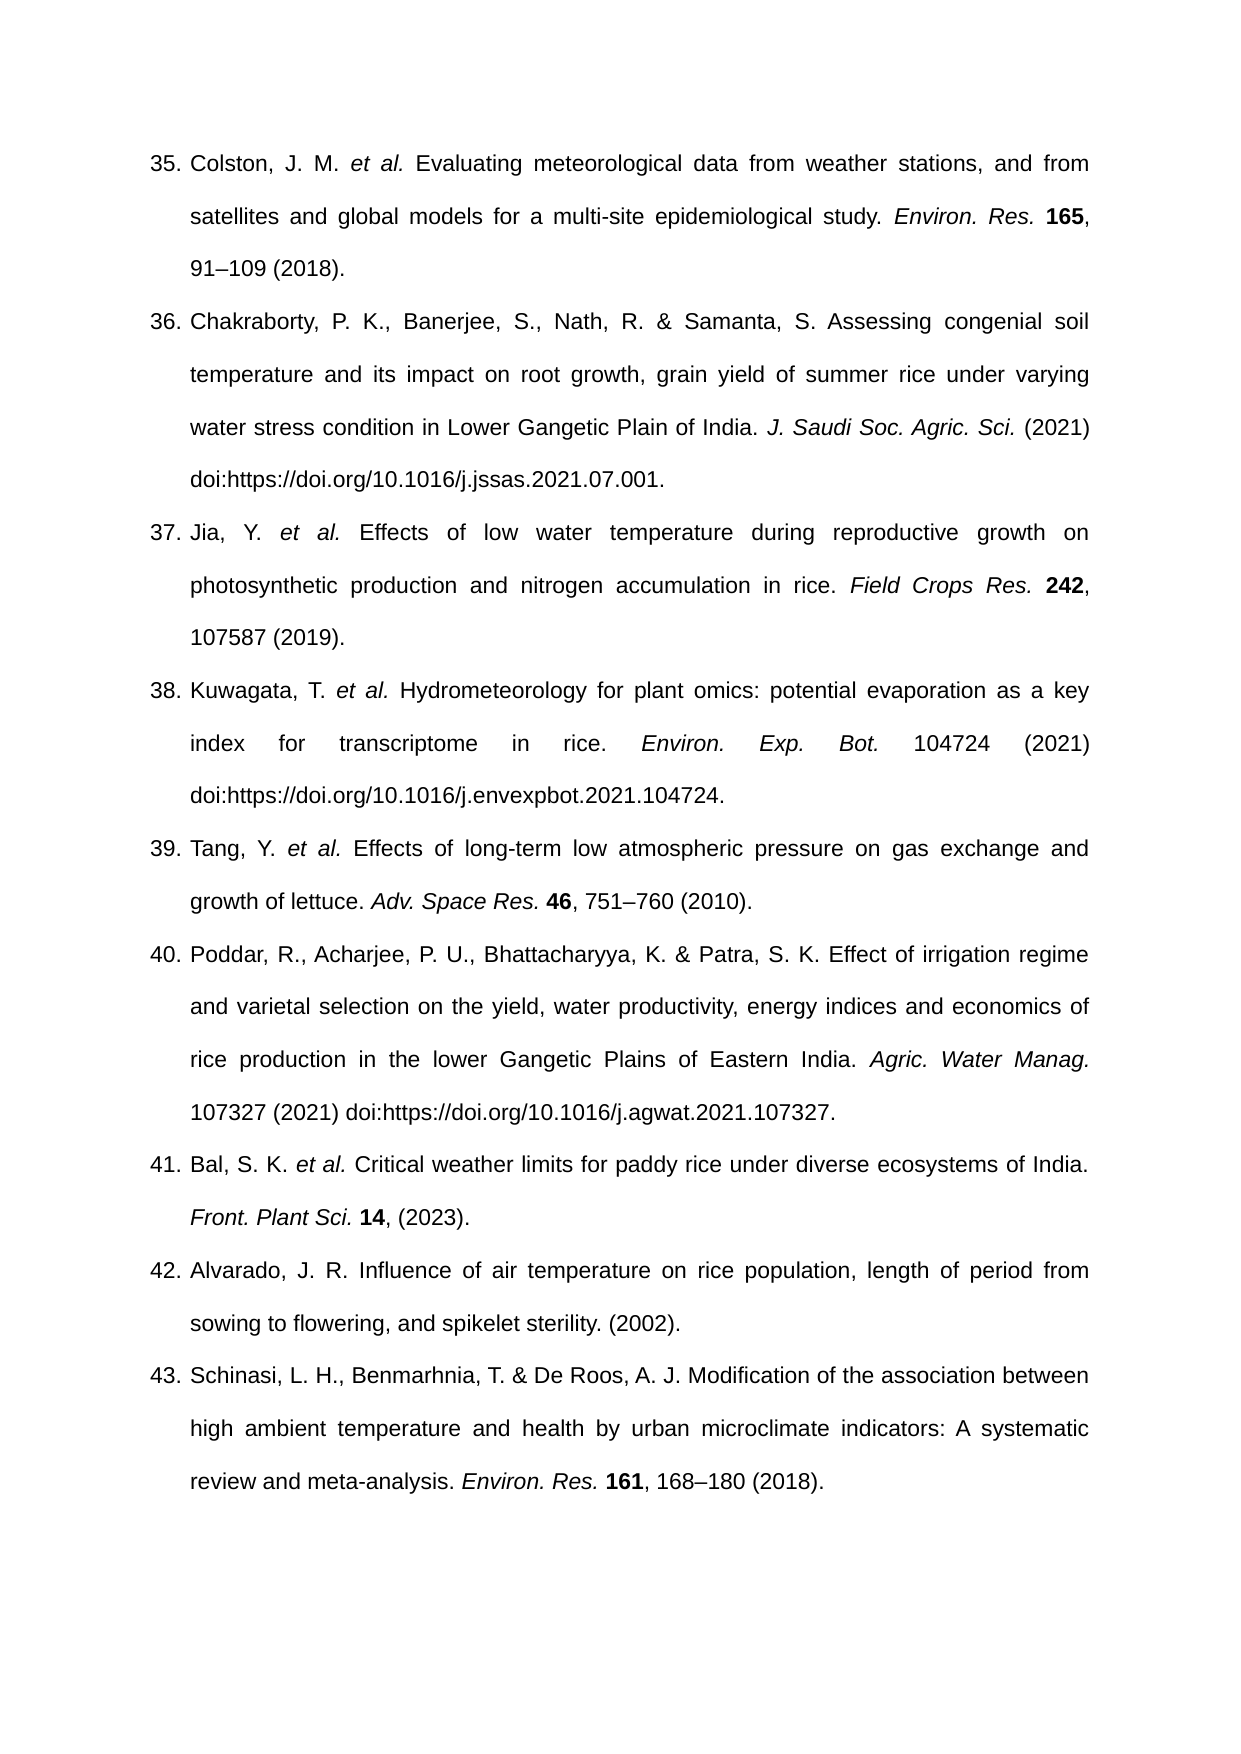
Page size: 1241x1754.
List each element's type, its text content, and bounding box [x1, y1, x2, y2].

text 41. Bal, S. K. et al. Critical weather limits for paddy rice under diverse ecosystems of India. Front. Plant Sci. 14, (2023). [150, 1151, 1090, 1231]
text 42. Alvarado, J. R. Influence of air temperature on rice population, length of period from sowing to flowering, and spikelet sterility. (2002). [150, 1257, 1090, 1336]
text 36. Chakraborty, P. K., Banerjee, S., Nath, R. & Samanta, S. Assessing congenial soil temperature and its impact on root growth, grain yield of summer rice under varying water stress condition in Lower Gangetic Plain of India. J. Saudi Soc. Agric. Sci. (2021) doi:https://doi.org/10.1016/j.jssas.2021.07.001. [150, 308, 1090, 493]
text 38. Kuwagata, T. et al. Hydrometeorology for plant omics: potential evaporation as a key index for transcriptome in rice. Environ. Exp. Bot. 104724 (2021) doi:https://doi.org/10.1016/j.envexpbot.2021.104724. [150, 677, 1090, 809]
text 39. Tang, Y. et al. Effects of long-term low atmospheric pressure on gas exchange and growth of lettuce. Adv. Space Res. 46, 751–760 (2010). [150, 835, 1090, 914]
text 40. Poddar, R., Acharjee, P. U., Bhattacharyya, K. & Patra, S. K. Effect of irrigation regime and varietal selection on the yield, water productivity, energy indices and economics of rice production in the lower Gangetic Plains of Eastern India. Agric. Water Manag. 107327 (2021) doi:https://doi.org/10.1016/j.agwat.2021.107327. [150, 941, 1090, 1125]
text 35. Colston, J. M. et al. Evaluating meteorological data from weather stations, and from satellites and global models for a multi-site epidemiological study. Environ. Res. 165, 91–109 (2018). [150, 150, 1090, 282]
text 43. Schinasi, L. H., Benmarhnia, T. & De Roos, A. J. Modification of the association between high ambient temperature and health by urban microclimate indicators: A systematic review and meta-analysis. Environ. Res. 161, 168–180 (2018). [150, 1362, 1090, 1494]
text 37. Jia, Y. et al. Effects of low water temperature during reproductive growth on photosynthetic production and nitrogen accumulation in rice. Field Crops Res. 242, 107587 (2019). [150, 519, 1090, 651]
